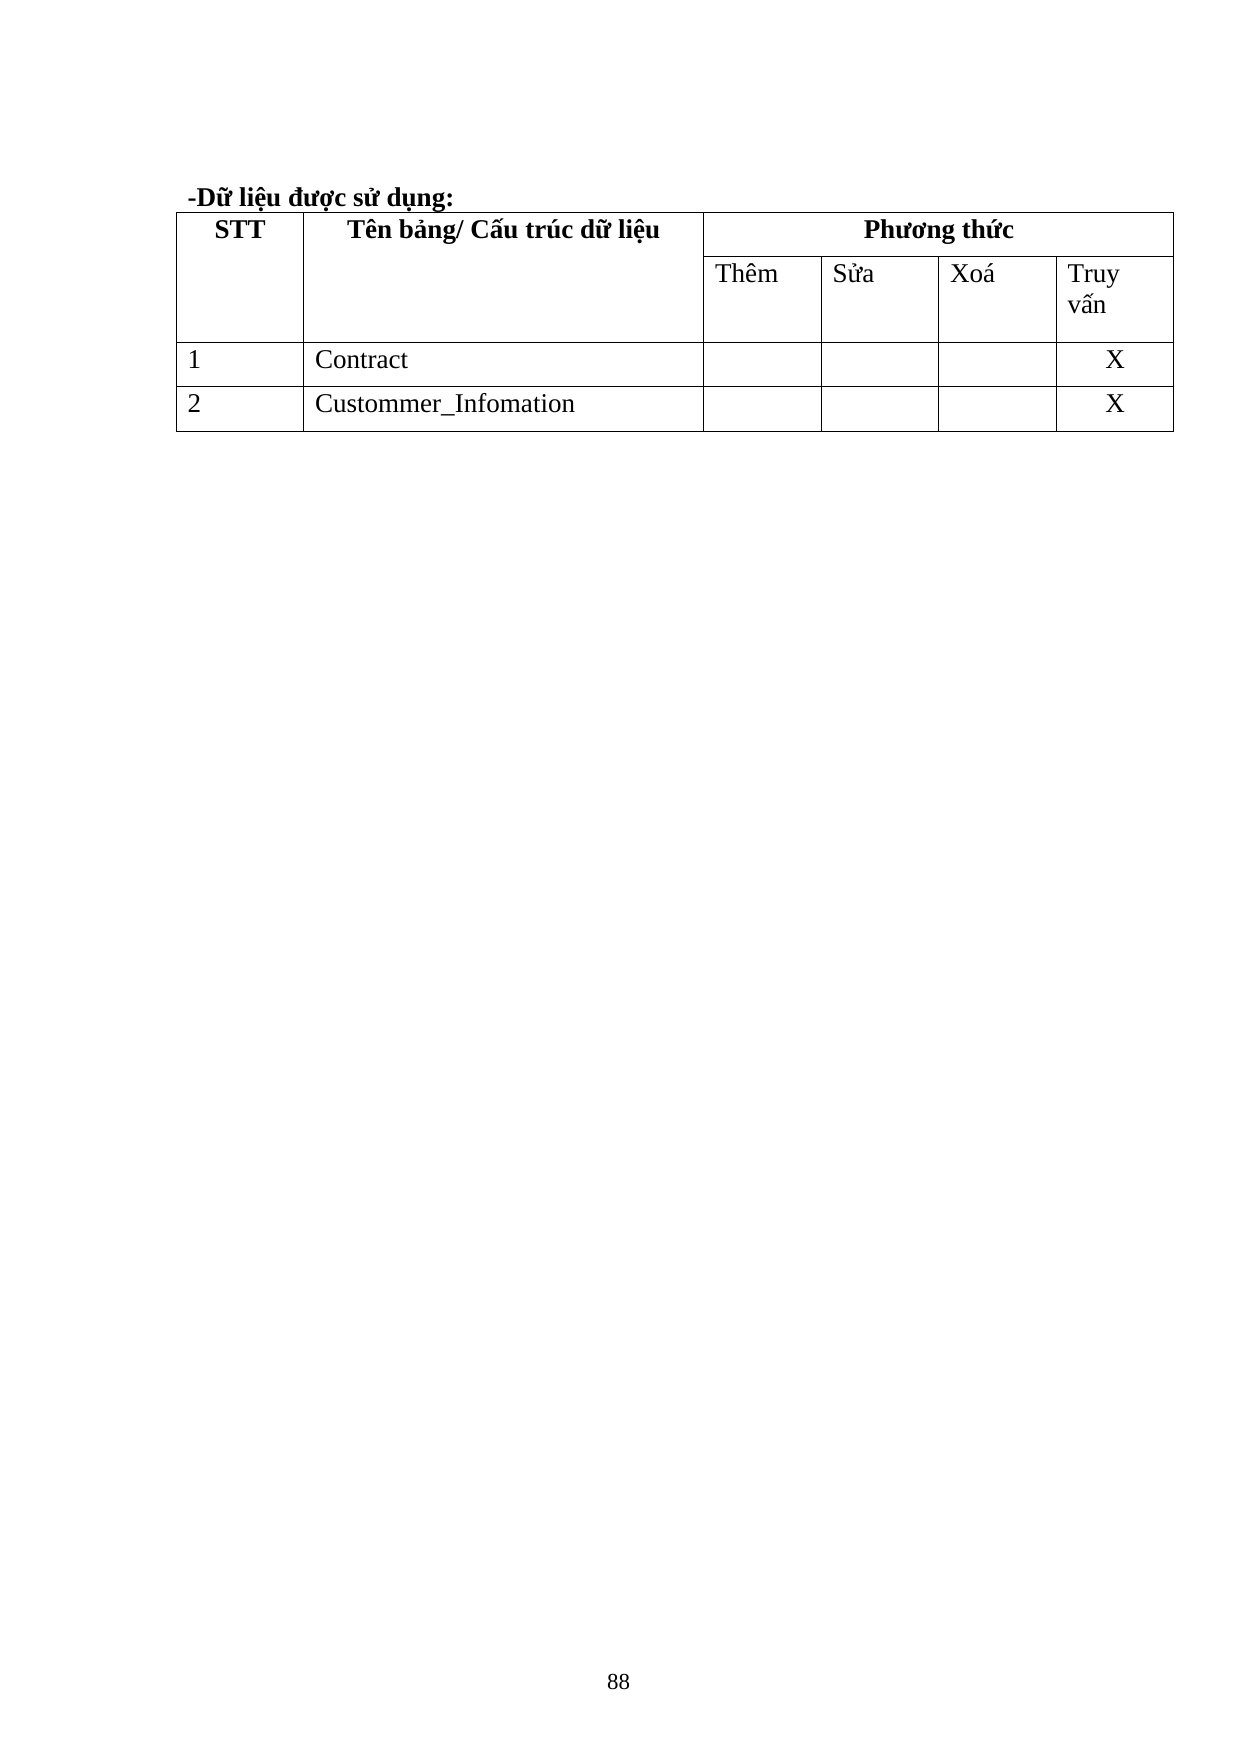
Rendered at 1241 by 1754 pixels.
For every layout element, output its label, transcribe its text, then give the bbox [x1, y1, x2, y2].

table_cell Contract [304, 343, 703, 386]
table_cell [939, 387, 1056, 431]
table_cell X [1057, 387, 1173, 431]
table_cell [822, 387, 938, 431]
table_cell [822, 343, 938, 386]
table_cell [704, 343, 821, 386]
table_cell [704, 387, 821, 431]
table_header Phương thức [704, 213, 1173, 256]
table_cell Xoá [939, 257, 1056, 342]
table_cell [939, 343, 1056, 386]
table_header Tên bảng/ Cấu trúc dữ liệu [304, 213, 703, 342]
table_cell 2 [177, 387, 303, 431]
table_header STT [177, 213, 303, 342]
table_cell Truy vấn [1057, 257, 1173, 342]
table_cell X [1057, 343, 1173, 386]
text -Dữ liệu được sử dụng: [187, 181, 1053, 212]
table_cell 1 [177, 343, 303, 386]
table_cell Thêm [704, 257, 821, 342]
table_cell Custommer_Infomation [304, 387, 703, 431]
table_cell Sửa [822, 257, 938, 342]
